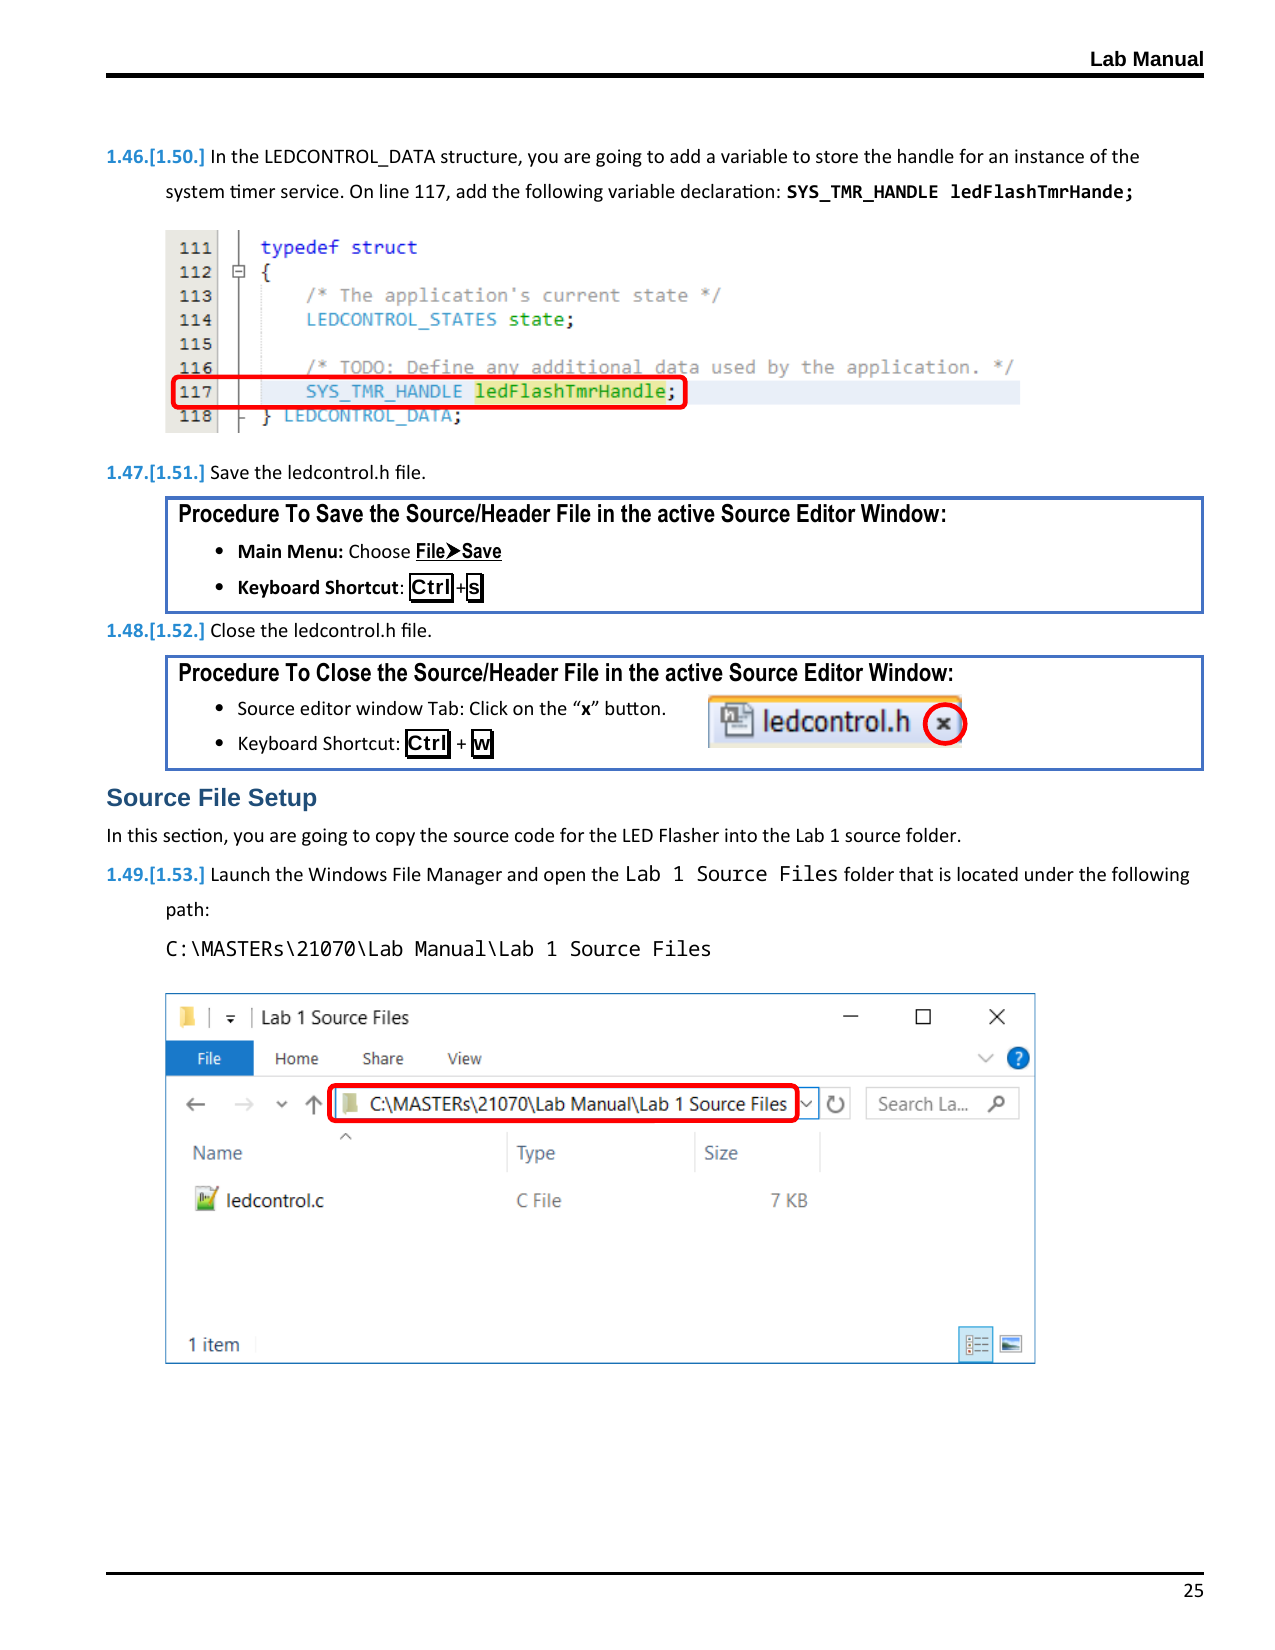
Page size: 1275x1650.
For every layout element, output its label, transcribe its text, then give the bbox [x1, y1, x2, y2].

picture [928, 708, 962, 740]
list Launch the Windows File Manager and open the Lab 1 Source Files folder that is located under the following path: [106, 859, 1204, 922]
table_header Procedure To Close the Source/Header File in the active Source Editor Window: [168, 658, 1201, 695]
table_header Procedure To Save the Source/Header File in the active Source Editor Window: Main Menu: Choose FileSave Keyboard Shortcut: Ctrl+s [168, 500, 1201, 611]
table_header [165, 215, 1104, 456]
table_cell Source editor window Tab: Click on the “x” button. Keyboard Shortcut: Ctrl + w [168, 695, 697, 767]
list C:\MASTERs\21070\Lab Manual\Lab 1 Source Files [165, 934, 1204, 962]
text In this section, you are going to copy the source code for the LED Flasher into the Lab 1 source folder. [106, 822, 1204, 847]
picture [165, 230, 1021, 433]
picture [708, 694, 962, 748]
list Save the ledcontrol.h file. [106, 459, 1204, 484]
table_cell [697, 695, 1201, 767]
table_header [165, 975, 1204, 1389]
list Close the ledcontrol.h file. [106, 617, 1204, 643]
subtitle Source File Setup [106, 783, 1204, 812]
picture [165, 993, 1036, 1364]
list In the LEDCONTROL_DATA structure, you are going to add a variable to store the handle for an instance of the system timer service. On line 117, add the following variable declaration: SYS_TMR_HANDLE ledFlashTmrHande; [106, 144, 1204, 203]
